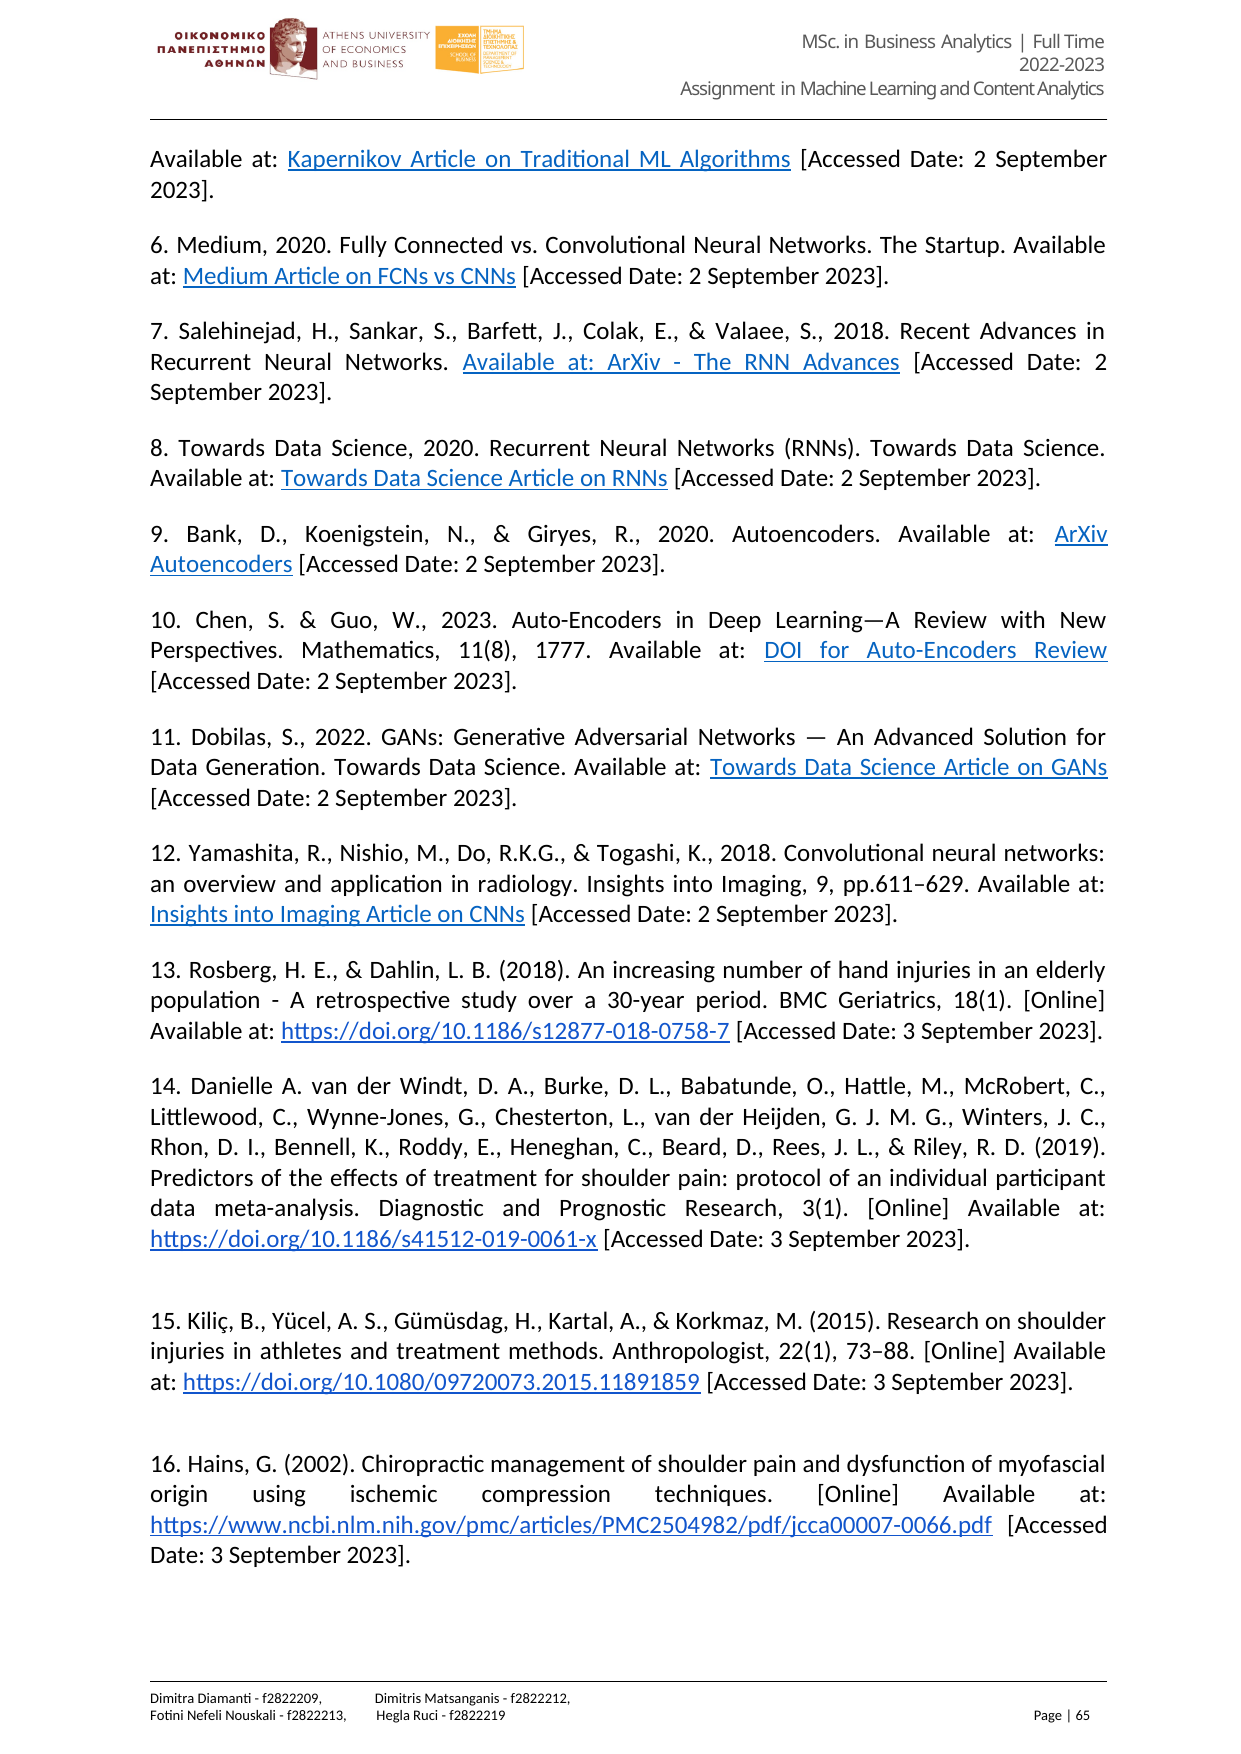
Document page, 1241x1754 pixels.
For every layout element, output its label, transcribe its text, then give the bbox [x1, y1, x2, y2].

text 12. Yamashita, R., Nishio, M., Do, R.K.G., & Togashi, K., 2018. Convolutional neural networks: an overview and application in radiology. Insights into Imaging, 9, pp.611–629. Available at: Insights into Imaging Article on CNNs [Accessed Date: 2 September 2023]. [150, 837, 1107, 929]
text 11. Dobilas, S., 2022. GANs: Generative Adversarial Networks — An Advanced Solution for Data Generation. Towards Data Science. Available at: Towards Data Science Article on GANs [Accessed Date: 2 September 2023]. [150, 721, 1107, 812]
text 9. Bank, D., Koenigstein, N., & Giryes, R., 2020. Autoencoders. Available at: ArXiv Autoencoders [Accessed Date: 2 September 2023]. [150, 518, 1107, 579]
text 13. Rosberg, H. E., & Dahlin, L. B. (2018). An increasing number of hand injuries in an elderly population - A retrospective study over a 30-year period. BMC Geriatrics, 18(1). [Online] Available at: https://doi.org/10.1186/s12877-018-0758-7 [Accessed Date: 3 September 2023]. [150, 954, 1107, 1045]
text 15. Kiliç, B., Yücel, A. S., Gümüsdag, H., Kartal, A., & Korkmaz, M. (2015). Research on shoulder injuries in athletes and treatment methods. Anthropologist, 22(1), 73–88. [Online] Available at: https://doi.org/10.1080/09720073.2015.11891859 [Accessed Date: 3 September 2023]. [150, 1305, 1107, 1396]
picture [151, 17, 526, 82]
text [150, 143, 1107, 204]
text 14. Danielle A. van der Windt, D. A., Burke, D. L., Babatunde, O., Hattle, M., McRobert, C., Littlewood, C., Wynne-Jones, G., Chesterton, L., van der Heijden, G. J. M. G., Winters, J. C., Rhon, D. I., Bennell, K., Roddy, E., Heneghan, C., Beard, D., Rees, J. L., & Riley, R. D. (2019). Predictors of the effects of treatment for shoulder pain: protocol of an individual participant data meta-analysis. Diagnostic and Prognostic Research, 3(1). [Online] Available at: https://doi.org/10.1186/s41512-019-0061-x [Accessed Date: 3 September 2023]. [150, 1070, 1107, 1253]
text 8. Towards Data Science, 2020. Recurrent Neural Networks (RNNs). Towards Data Science. Available at: Towards Data Science Article on RNNs [Accessed Date: 2 September 2023]. [150, 432, 1107, 493]
text 7. Salehinejad, H., Sankar, S., Barfett, J., Colak, E., & Valaee, S., 2018. Recent Advances in Recurrent Neural Networks. Available at: ArXiv - The RNN Advances [Accessed Date: 2 September 2023]. [150, 315, 1107, 407]
text 10. Chen, S. & Guo, W., 2023. Auto-Encoders in Deep Learning—A Review with New Perspectives. Mathematics, 11(8), 1777. Available at: DOI for Auto-Encoders Review [Accessed Date: 2 September 2023]. [150, 604, 1107, 696]
text 16. Hains, G. (2002). Chiropractic management of shoulder pain and dysfunction of myofascial origin using ischemic compression techniques. [Online] Available at: https://www.ncbi.nlm.nih.gov/pmc/articles/PMC2504982/pdf/jcca00007-0066.pdf [Accessed Date: 3 September 2023]. [150, 1448, 1107, 1570]
text 6. Medium, 2020. Fully Connected vs. Convolutional Neural Networks. The Startup. Available at: Medium Article on FCNs vs CNNs [Accessed Date: 2 September 2023]. [150, 229, 1107, 290]
